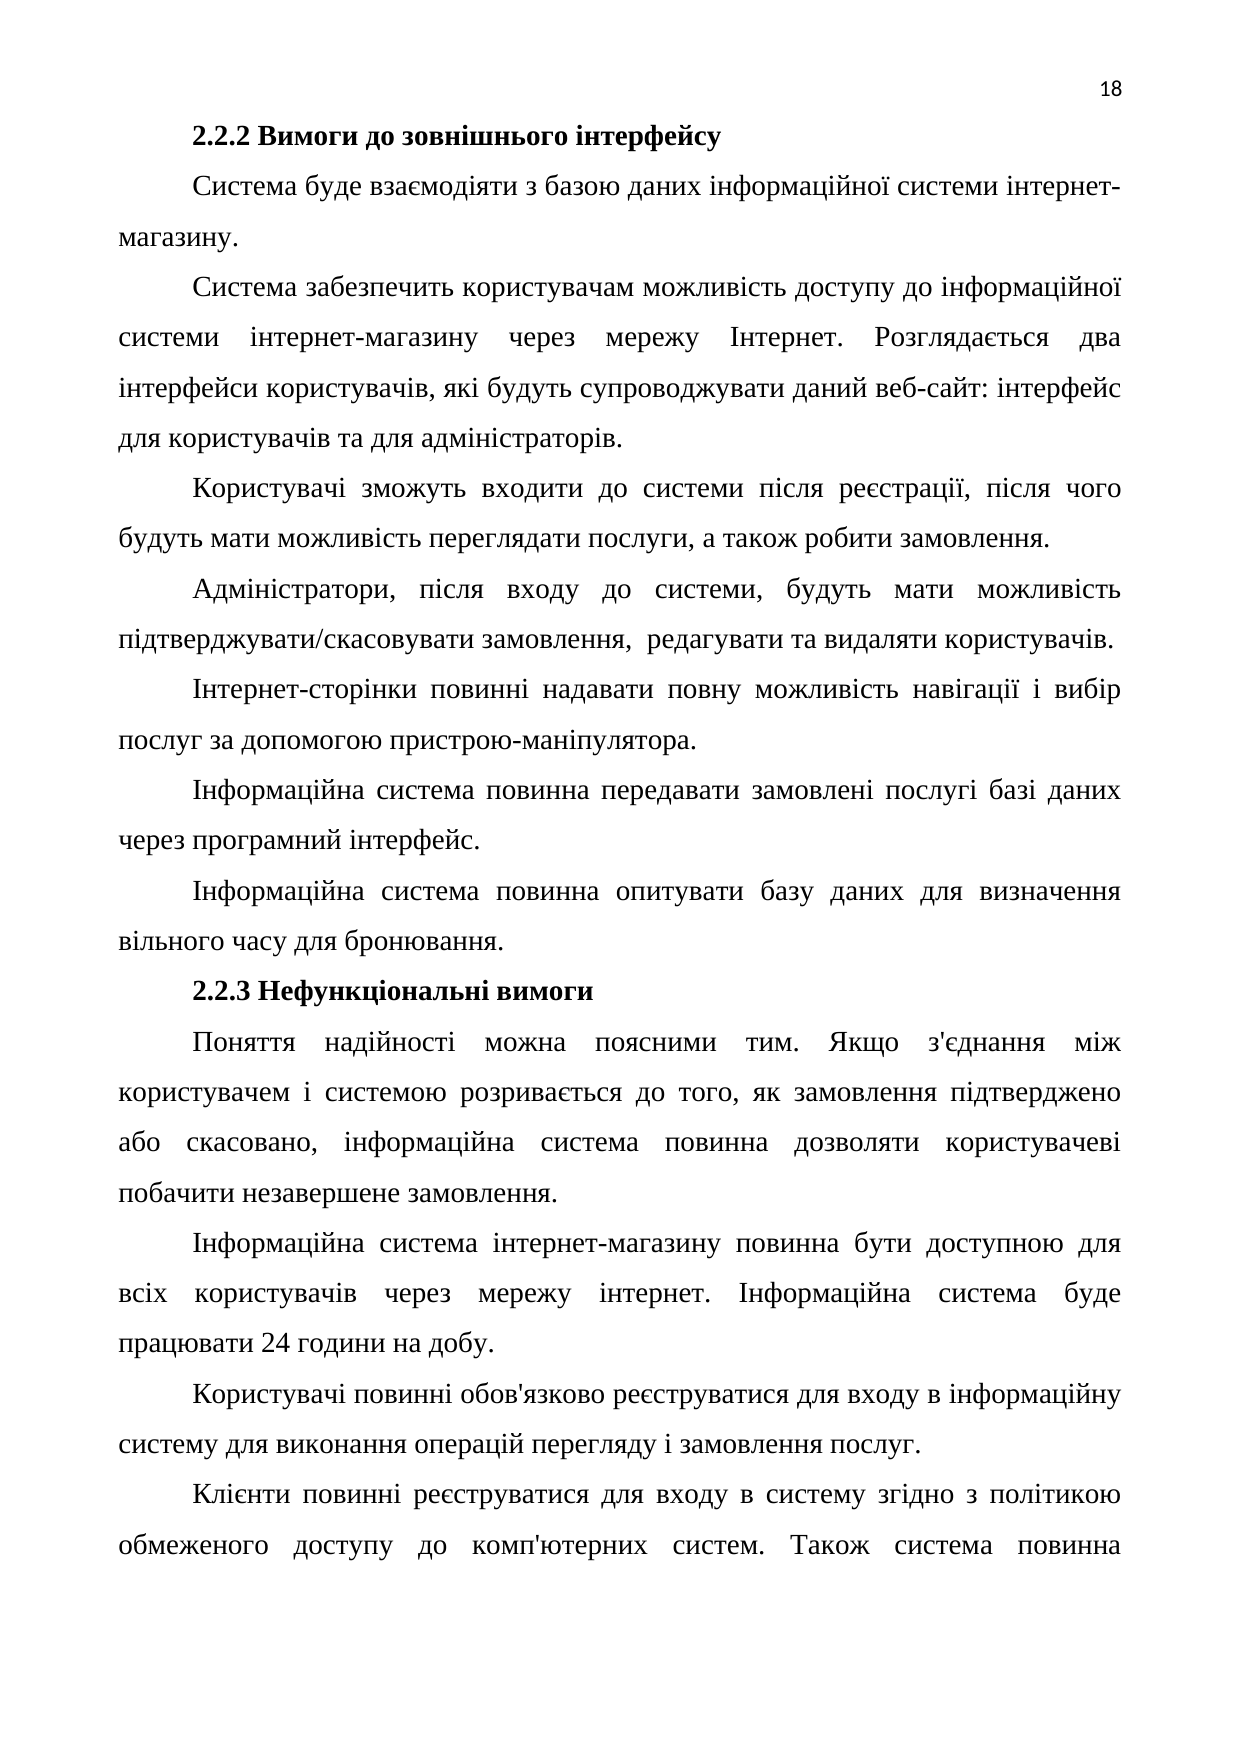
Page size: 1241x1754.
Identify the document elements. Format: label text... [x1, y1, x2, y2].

text Інформаційна система інтернет-магазину повинна бути доступною для всіх користувачів через мережу інтернет. Інформаційна система буде працювати 24 години на добу. [118, 1225, 1122, 1359]
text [118, 1477, 1122, 1560]
text Користувачі повинні обов'язково реєструватися для входу в інформаційну систему для виконання операцій перегляду і замовлення послуг. [118, 1376, 1122, 1460]
text Інформаційна система повинна опитувати базу даних для визначення вільного часу для бронювання. [118, 873, 1122, 957]
text Інформаційна система повинна передавати замовлені послугі базі даних через програмний інтерфейс. [118, 772, 1122, 856]
list Нефункціональні вимоги [118, 973, 1122, 1007]
list Поняття надійності можна поясними тим. Якщо з'єднання між користувачем і системою розривається до того, як замовлення підтверджено або скасовано, інформаційна система повинна дозволяти користувачеві побачити незавершене замовлення. [118, 1024, 1122, 1208]
text Система забезпечить користувачам можливість доступу до інформаційної системи інтернет-магазину через мережу Інтернет. Розглядається два інтерфейси користувачів, які будуть супроводжувати даний веб-сайт: інтерфейс для користувачів та для адміністраторів. [118, 269, 1122, 453]
text Користувачі зможуть входити до системи після реєстрації, після чого будуть мати можливість переглядати послуги, а також робити замовлення. [118, 470, 1122, 554]
text Інтернет-сторінки повинні надавати повну можливість навігації і вибір послуг за допомогою пристрою-маніпулятора. [118, 672, 1122, 755]
text Система буде взаємодіяти з базою даних інформаційної системи інтернет-магазину. [118, 168, 1122, 252]
text Адміністратори, після входу до системи, будуть мати можливість підтверджувати/скасовувати замовлення, редагувати та видаляти користувачів. [118, 571, 1122, 655]
list Вимоги до зовнішнього інтерфейсу [118, 118, 1122, 152]
